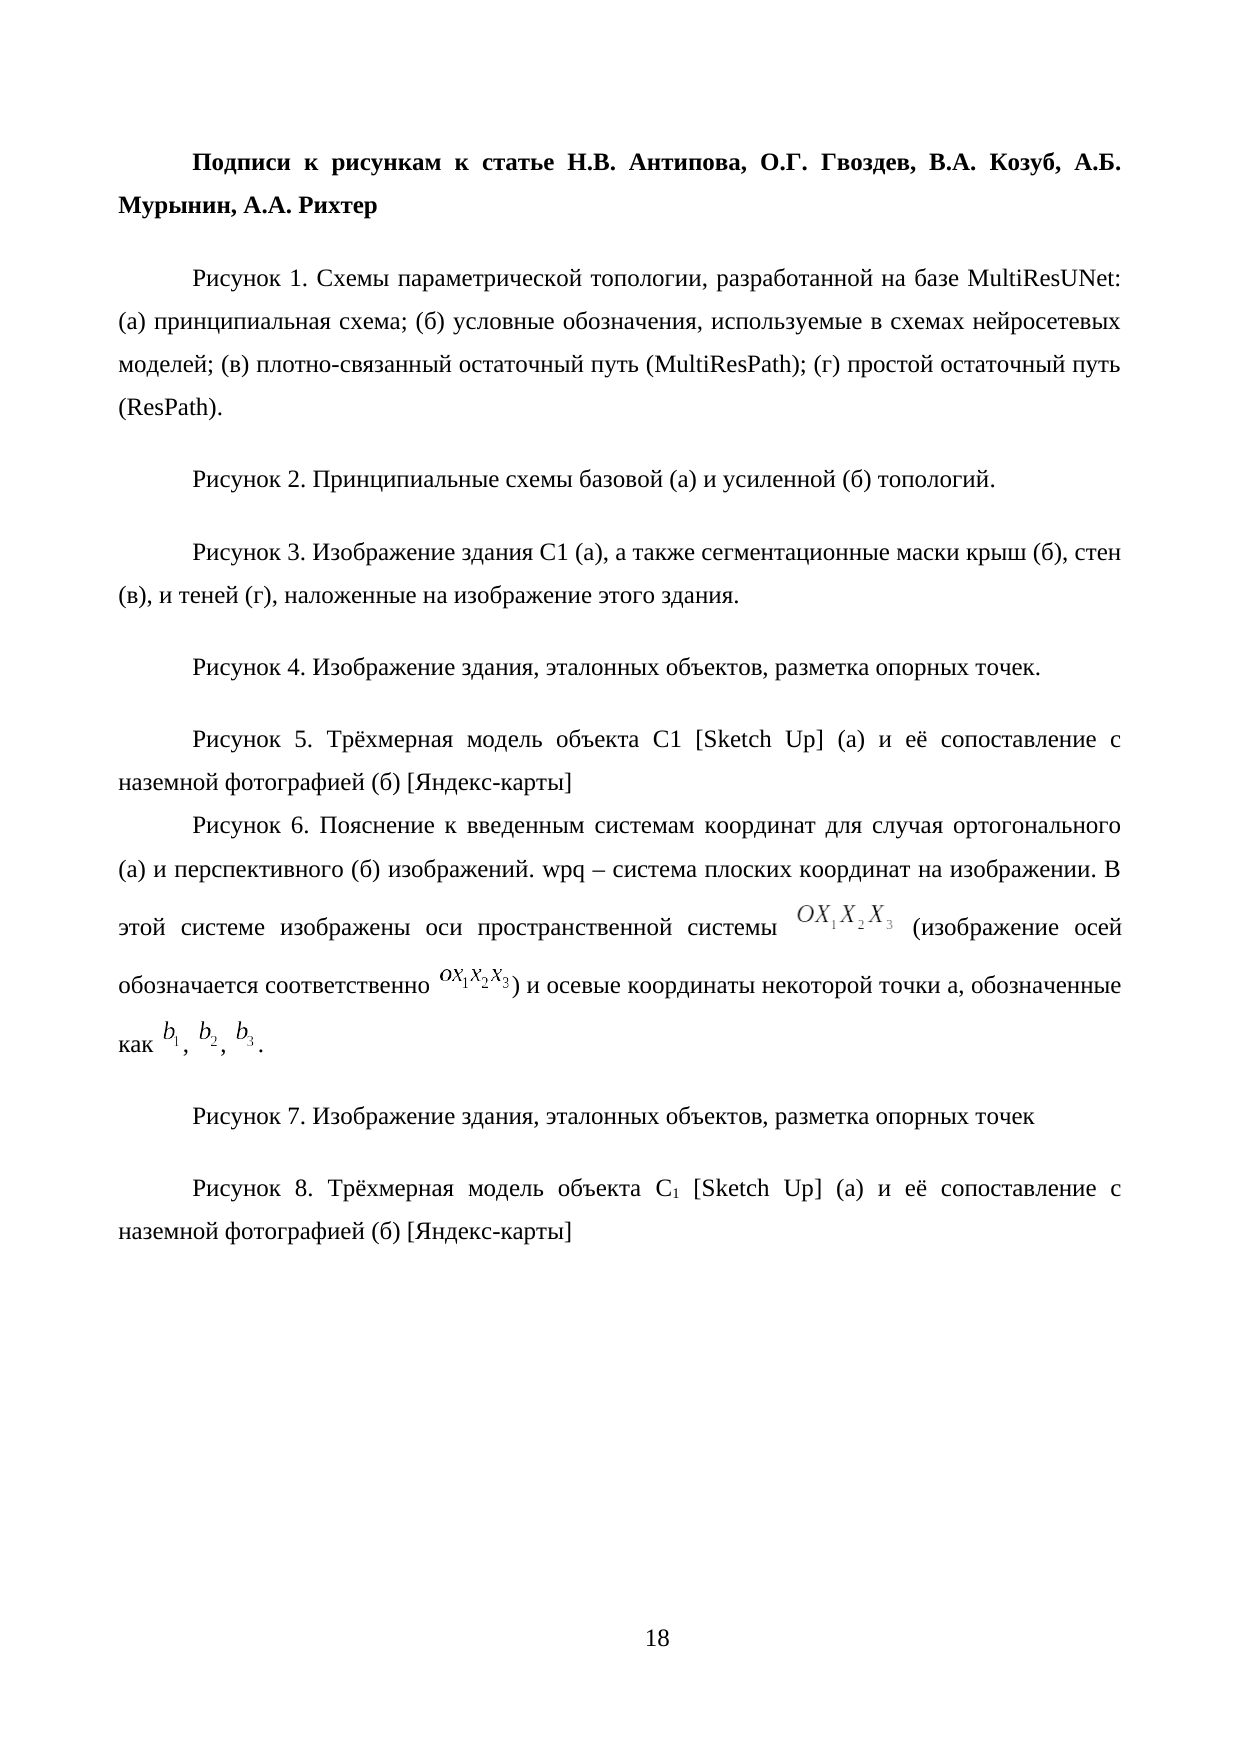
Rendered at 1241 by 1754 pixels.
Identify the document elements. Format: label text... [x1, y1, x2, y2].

text Рисунок 6. Пояснение к введенным системам координат для случая ортогонального (а) и перспективного (б) изображений. wpq – система плоских координат на изображении. В этой системе изображены оси пространственной системы (изображение осей обозначается соответственно ) и осевые координаты некоторой точки a, обозначенные как , , . [118, 811, 1122, 1057]
text Подписи к рисункам к статье Н.В. Антипова, О.Г. Гвоздев, В.А. Козуб, А.Б. Мурынин, А.А. Рихтер [118, 147, 1122, 219]
text Рисунок 5. Трёхмерная модель объекта C1 [Sketch Up] (а) и её сопоставление с наземной фотографией (б) [Яндекс-карты] [118, 724, 1122, 796]
text Рисунок 3. Изображение здания С1 (а), а также сегментационные маски крыш (б), стен (в), и теней (г), наложенные на изображение этого здания. [118, 537, 1122, 608]
text Рисунок 8. Трёхмерная модель объекта C1 [Sketch Up] (а) и её сопоставление с наземной фотографией (б) [Яндекс-карты] [118, 1173, 1122, 1245]
text Рисунок 1. Схемы параметрической топологии, разработанной на базе MultiResUNet: (а) принципиальная схема; (б) условные обозначения, используемые в схемах нейросетевых моделей; (в) плотно-связанный остаточный путь (MultiResPath); (г) простой остаточный путь (ResPath). [118, 263, 1122, 421]
text Рисунок 7. Изображение здания, эталонных объектов, разметка опорных точек [118, 1101, 1122, 1130]
text Рисунок 4. Изображение здания, эталонных объектов, разметка опорных точек. [118, 652, 1122, 681]
text Рисунок 2. Принципиальные схемы базовой (а) и усиленной (б) топологий. [118, 464, 1122, 493]
